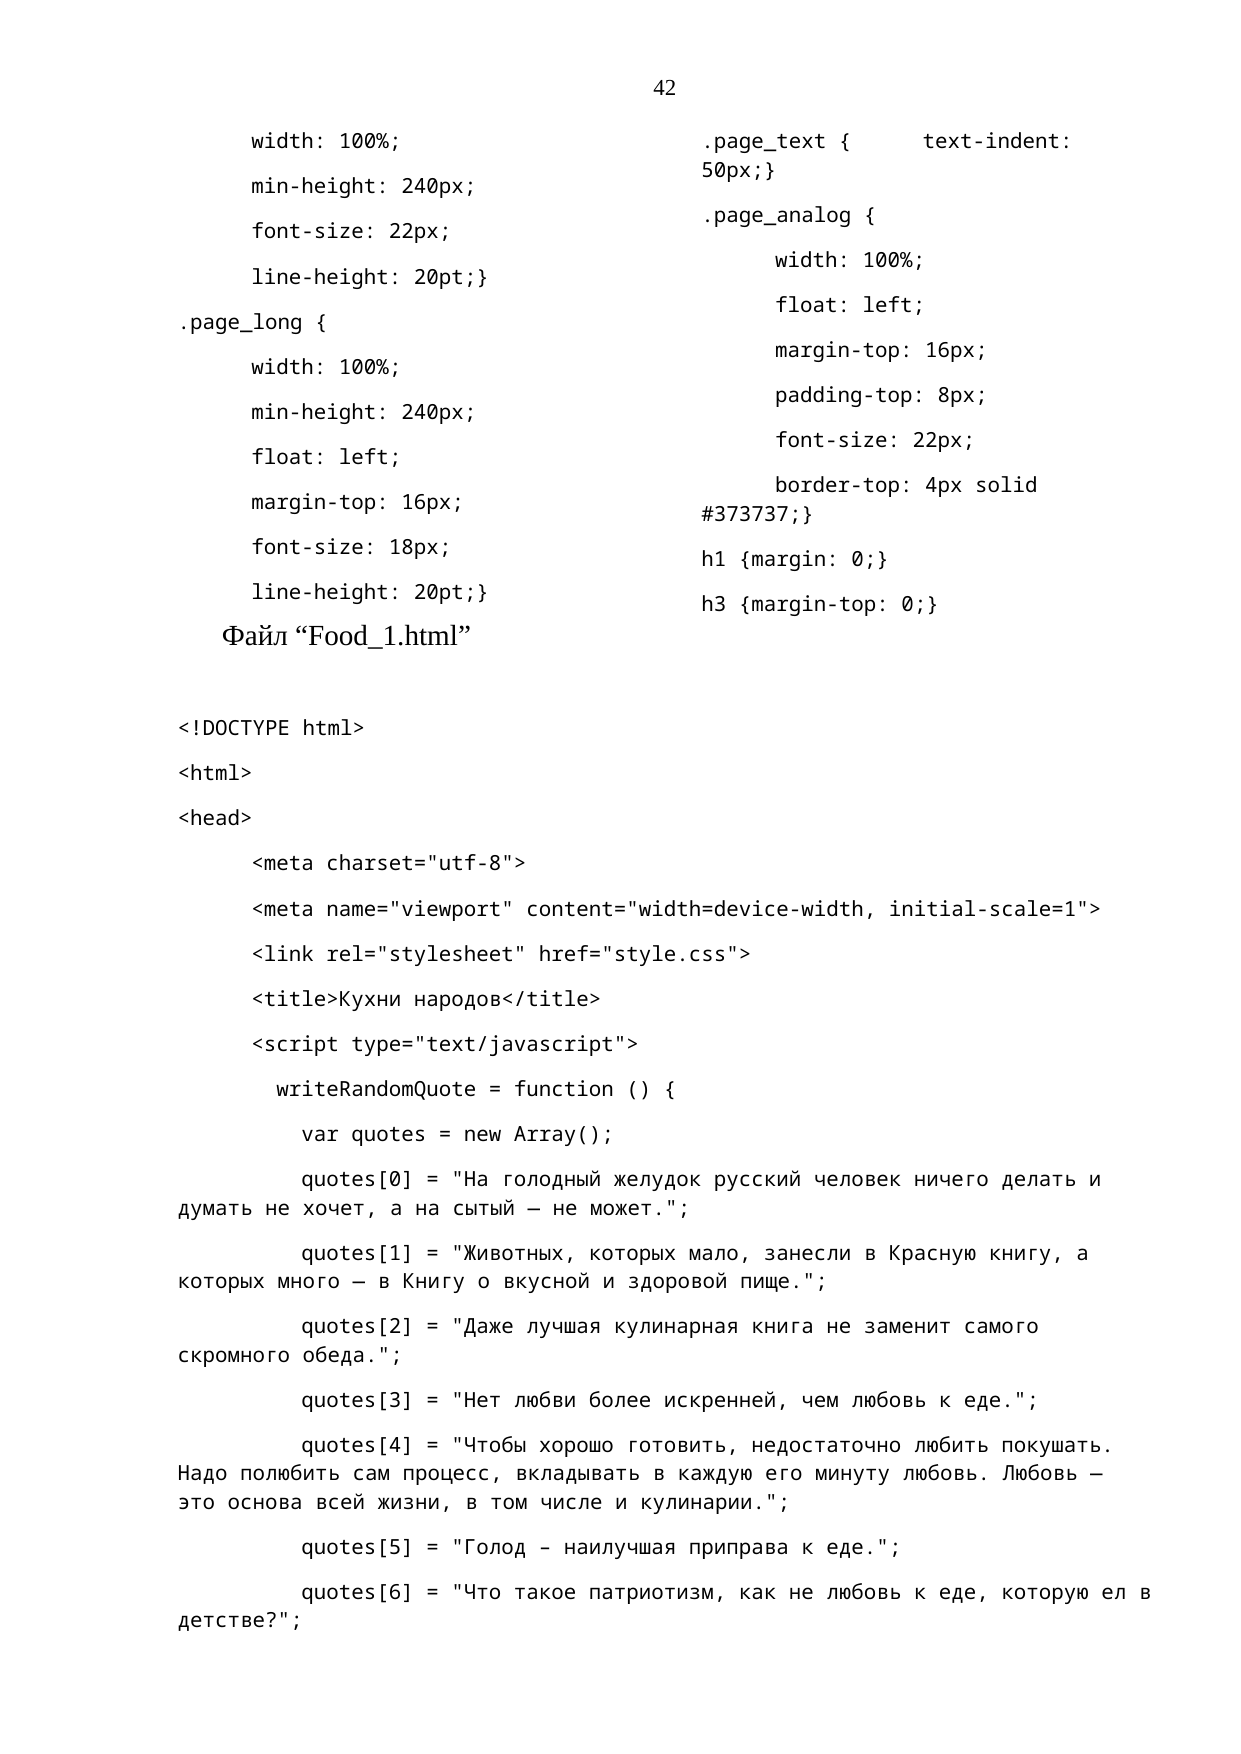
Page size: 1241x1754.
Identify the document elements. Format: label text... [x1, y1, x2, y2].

text padding-top: 8px; [701, 380, 1152, 409]
text <meta name="viewport" content="width=device-width, initial-scale=1"> [177, 894, 1152, 922]
text <meta charset="utf-8"> [177, 848, 1152, 877]
text min-height: 240px; [177, 397, 627, 426]
text width: 100%; [177, 352, 627, 380]
text border-top: 4px solid #373737;} [701, 471, 1152, 527]
text line-height: 20pt;} [177, 262, 627, 290]
text margin-top: 16px; [177, 487, 627, 516]
text quotes[6] = "Что такое патриотизм, как не любовь к еде, которую ел в детстве?"; [177, 1577, 1152, 1634]
text h3 {margin-top: 0;} [701, 589, 1152, 618]
text <!DOCTYPE html> [177, 713, 1152, 742]
text line-height: 20pt;} [177, 577, 627, 606]
text var quotes = new Array(); [177, 1119, 1152, 1148]
text font-size: 22px; [177, 217, 627, 245]
text <title>Кухни народов</title> [177, 984, 1152, 1012]
text quotes[0] = "На голодный желудок русский человек ничего делать и думать не хочет, а на сытый — не может."; [177, 1164, 1152, 1221]
text font-size: 22px; [701, 426, 1152, 454]
text width: 100%; [177, 126, 627, 155]
text <html> [177, 758, 1152, 787]
text quotes[5] = "Голод – наилучшая приправа к еде."; [177, 1532, 1152, 1560]
text <link rel="stylesheet" href="style.css"> [177, 939, 1152, 967]
text margin-top: 16px; [701, 335, 1152, 364]
text .page_analog { [701, 200, 1152, 228]
text min-height: 240px; [177, 172, 627, 200]
text <script type="text/javascript"> [177, 1029, 1152, 1057]
text quotes[1] = "Животных, которых мало, занесли в Красную книгу, а которых много — в Книгу о вкусной и здоровой пище."; [177, 1238, 1152, 1295]
text <head> [177, 803, 1152, 832]
text quotes[2] = "Даже лучшая кулинарная книга не заменит самого скромного обеда."; [177, 1311, 1152, 1368]
text Файл “Food_1.html” [177, 618, 1146, 651]
text writeRandomQuote = function () { [177, 1074, 1152, 1102]
text font-size: 18px; [177, 532, 627, 561]
text float: left; [701, 290, 1152, 319]
text .page_text { text-indent: 50px;} [701, 126, 1152, 183]
text float: left; [177, 442, 627, 471]
text .page_long { [177, 307, 627, 335]
text quotes[3] = "Нет любви более искренней, чем любовь к еде."; [177, 1385, 1152, 1413]
text width: 100%; [701, 245, 1152, 273]
text h1 {margin: 0;} [701, 544, 1152, 573]
text quotes[4] = "Чтобы хорошо готовить, недостаточно любить покушать. Надо полюбить сам процесс, вкладывать в каждую его минуту любовь. Любовь — это основа всей жизни, в том числе и кулинарии."; [177, 1430, 1152, 1515]
